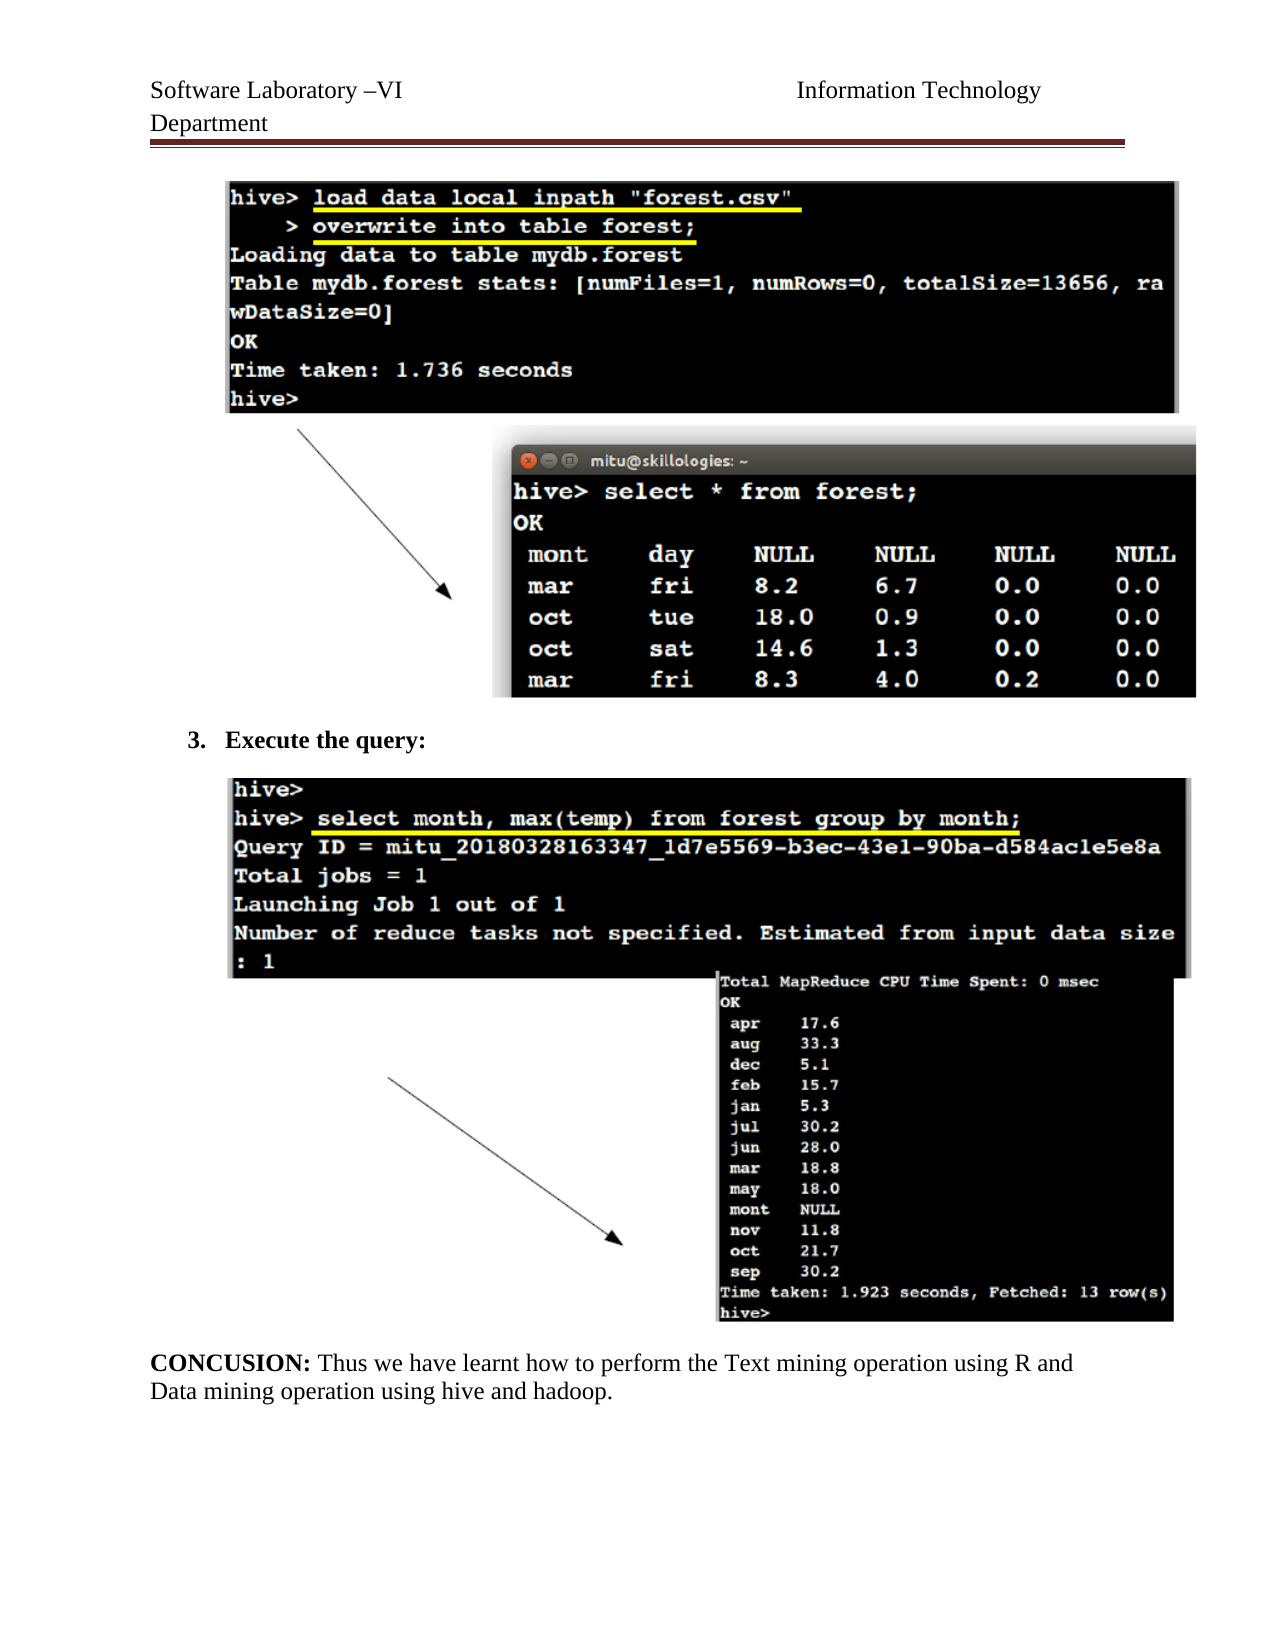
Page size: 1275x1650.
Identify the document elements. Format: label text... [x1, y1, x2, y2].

text CONCUSION: Thus we have learnt how to perform the Text mining operation using R and Data mining operation using hive and hadoop. [150, 1348, 1125, 1405]
picture [225, 778, 1199, 1323]
list Execute the query: [187, 725, 1125, 754]
picture [225, 181, 1200, 700]
